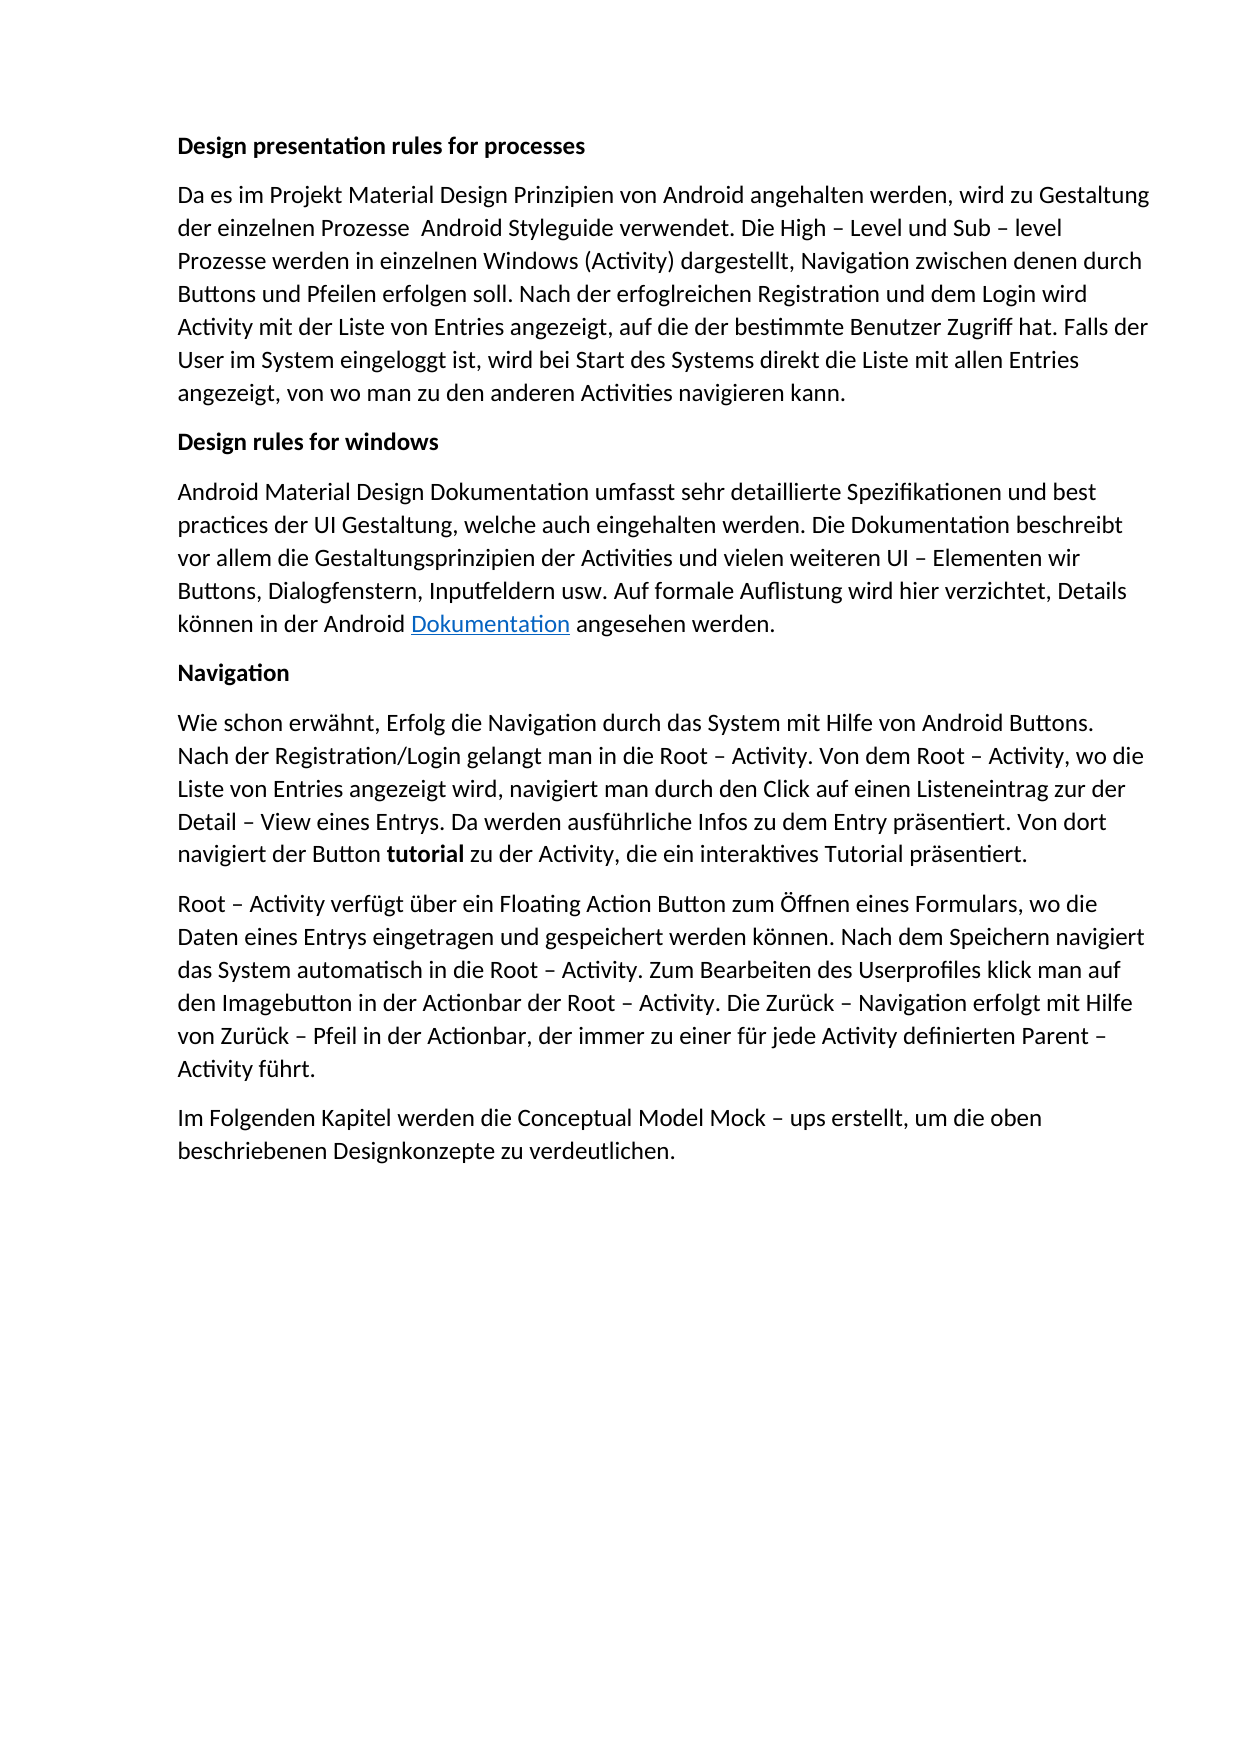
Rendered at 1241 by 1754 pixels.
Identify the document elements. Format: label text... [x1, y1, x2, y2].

text Android Material Design Dokumentation umfasst sehr detaillierte Spezifikationen und best practices der UI Gestaltung, welche auch eingehalten werden. Die Dokumentation beschreibt vor allem die Gestaltungsprinzipien der Activities und vielen weiteren UI – Elementen wir Buttons, Dialogfenstern, Inputfeldern usw. Auf formale Auflistung wird hier verzichtet, Details können in der Android Dokumentation angesehen werden. [177, 476, 1152, 638]
text Root – Activity verfügt über ein Floating Action Button zum Öffnen eines Formulars, wo die Daten eines Entrys eingetragen und gespeichert werden können. Nach dem Speichern navigiert das System automatisch in die Root – Activity. Zum Bearbeiten des Userprofiles klick man auf den Imagebutton in der Actionbar der Root – Activity. Die Zurück – Navigation erfolgt mit Hilfe von Zurück – Pfeil in der Actionbar, der immer zu einer für jede Activity definierten Parent – Activity führt. [177, 888, 1152, 1083]
text Navigation [177, 657, 1152, 688]
text Design rules for windows [177, 426, 1152, 457]
text Design presentation rules for processes [177, 130, 1152, 160]
text Da es im Projekt Material Design Prinzipien von Android angehalten werden, wird zu Gestaltung der einzelnen Prozesse Android Styleguide verwendet. Die High – Level und Sub – level Prozesse werden in einzelnen Windows (Activity) dargestellt, Navigation zwischen denen durch Buttons und Pfeilen erfolgen soll. Nach der erfoglreichen Registration und dem Login wird Activity mit der Liste von Entries angezeigt, auf die der bestimmte Benutzer Zugriff hat. Falls der User im System eingeloggt ist, wird bei Start des Systems direkt die Liste mit allen Entries angezeigt, von wo man zu den anderen Activities navigieren kann. [177, 179, 1152, 407]
text Im Folgenden Kapitel werden die Conceptual Model Mock – ups erstellt, um die oben beschriebenen Designkonzepte zu verdeutlichen. [177, 1102, 1152, 1166]
text Wie schon erwähnt, Erfolg die Navigation durch das System mit Hilfe von Android Buttons. Nach der Registration/Login gelangt man in die Root – Activity. Von dem Root – Activity, wo die Liste von Entries angezeigt wird, navigiert man durch den Click auf einen Listeneintrag zur der Detail – View eines Entrys. Da werden ausführliche Infos zu dem Entry präsentiert. Von dort navigiert der Button tutorial zu der Activity, die ein interaktives Tutorial präsentiert. [177, 707, 1152, 869]
